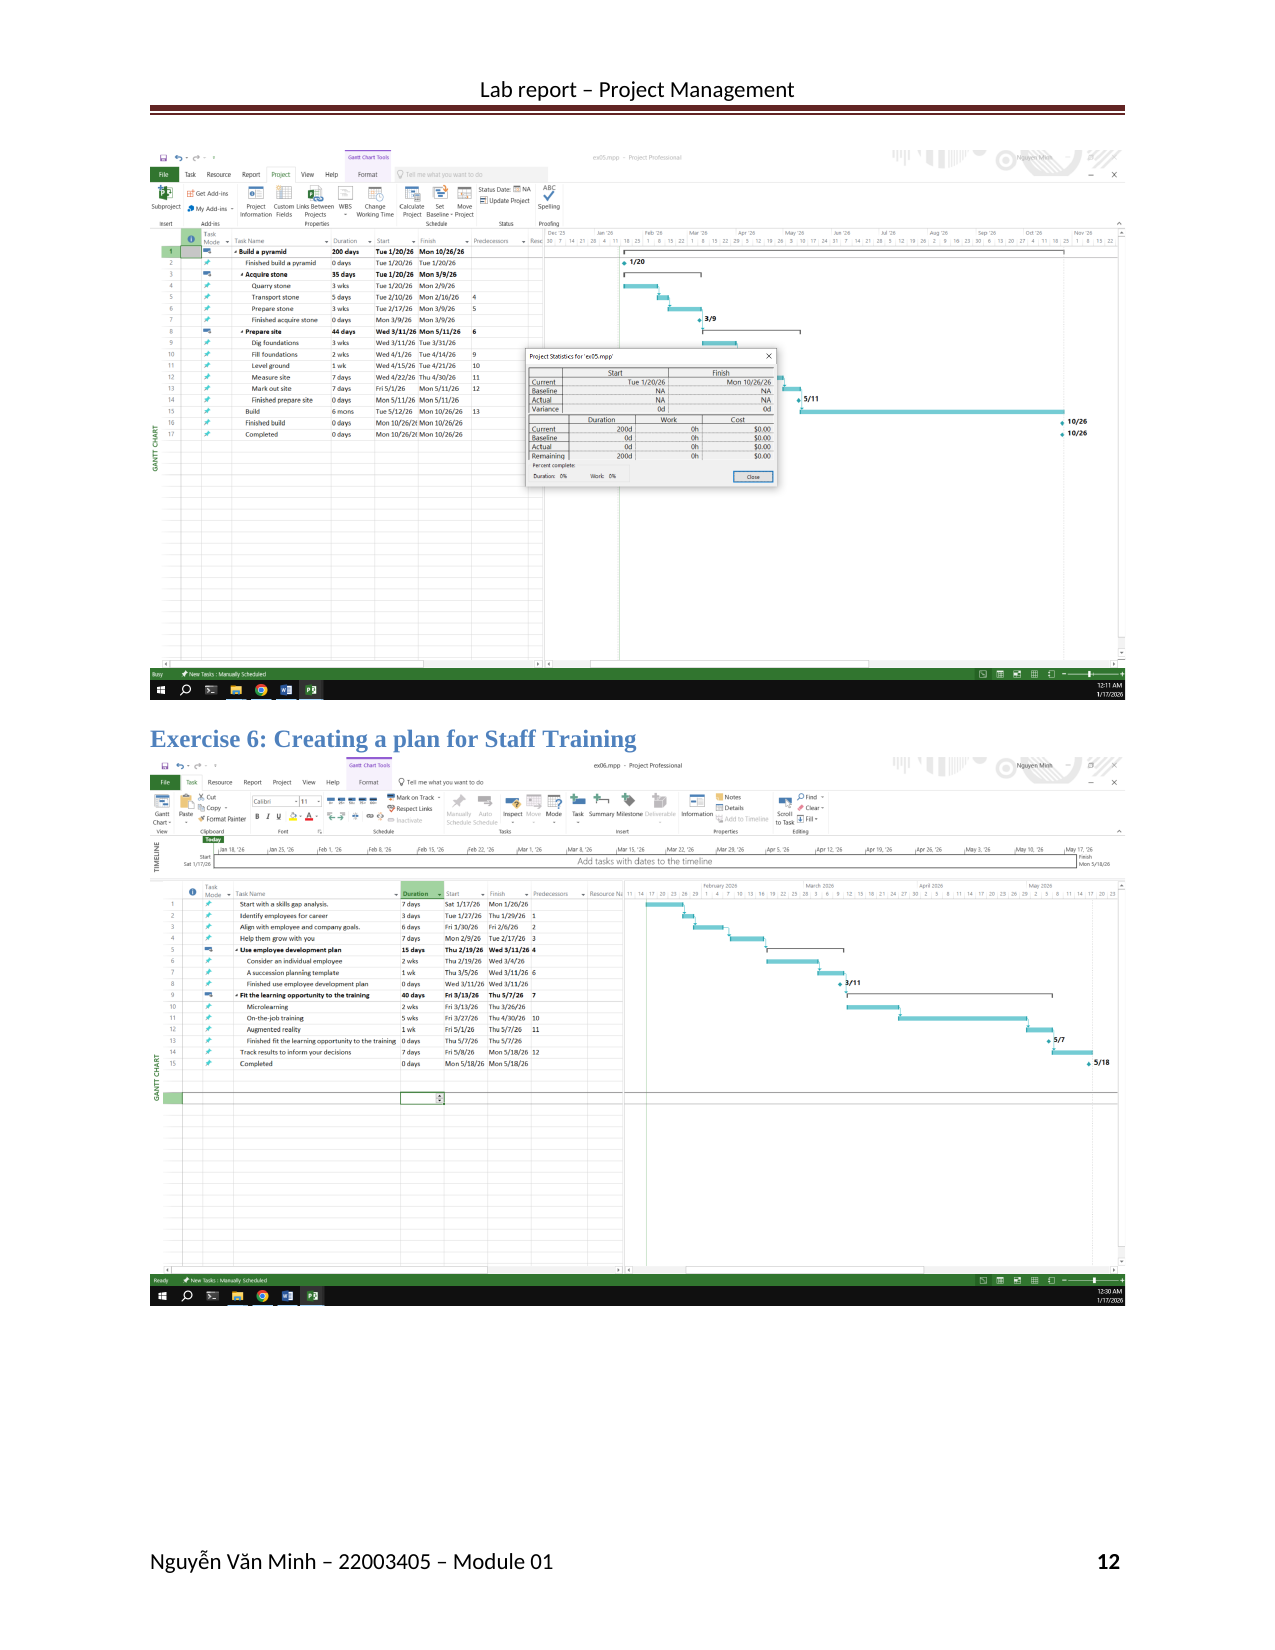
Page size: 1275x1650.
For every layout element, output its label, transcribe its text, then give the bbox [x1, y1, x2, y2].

picture [150, 757, 1125, 1306]
picture [150, 150, 1125, 700]
subtitle Exercise 6: Creating a plan for Staff Training [150, 724, 1125, 753]
